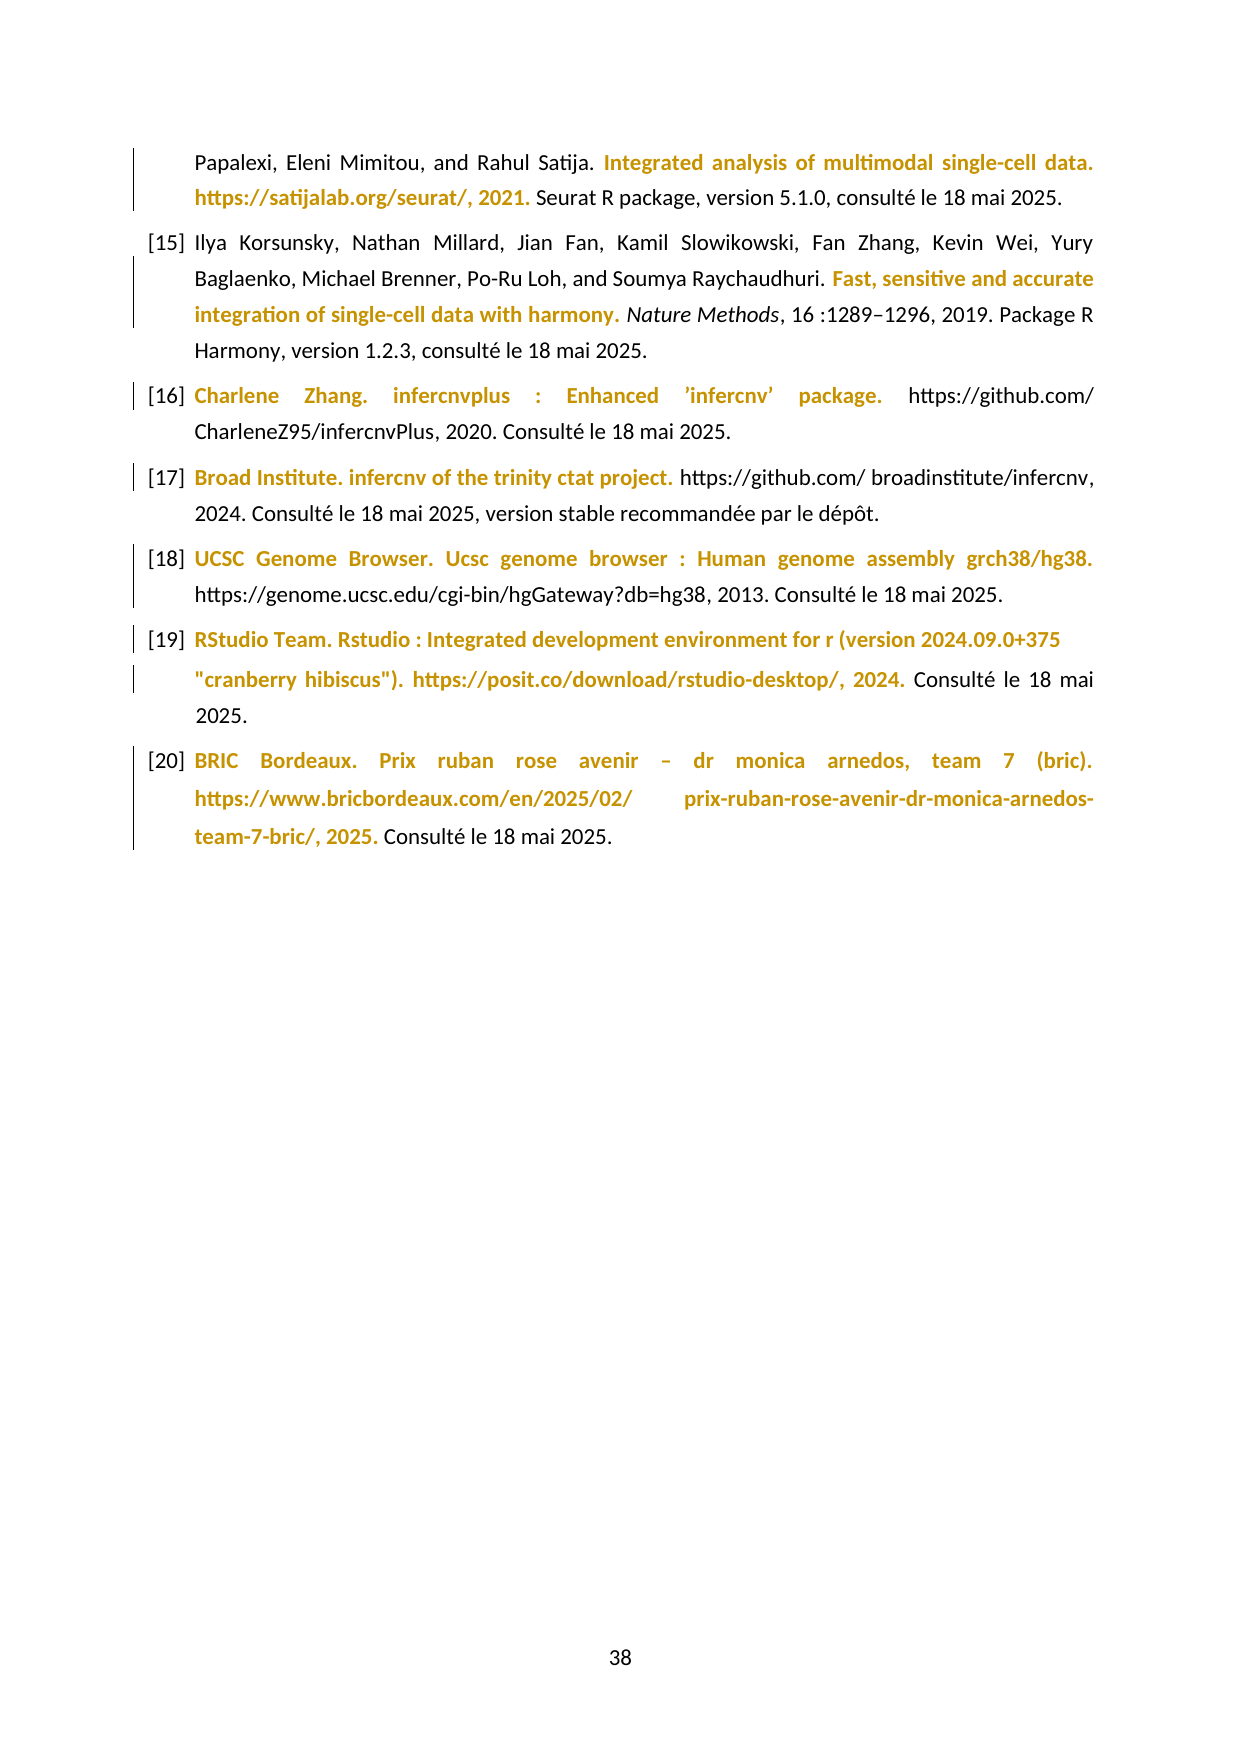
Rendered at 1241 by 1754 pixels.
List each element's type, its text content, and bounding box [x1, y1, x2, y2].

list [148, 148, 1094, 211]
list Charlene Zhang. infercnvplus : Enhanced ’infercnv’ package. https://github.com/ CharleneZ95/infercnvPlus, 2020. Consulté le 18 mai 2025. [148, 382, 1094, 445]
list RStudio Team. Rstudio : Integrated development environment for r (version 2024.09.0+375 [148, 625, 1094, 653]
list Broad Institute. infercnv of the trinity ctat project. https://github.com/ broadinstitute/infercnv, 2024. Consulté le 18 mai 2025, version stable recommandée par le dépôt. [148, 463, 1094, 527]
list BRIC Bordeaux. Prix ruban rose avenir – dr monica arnedos, team 7 (bric). https://www.bricbordeaux.com/en/2025/02/ prix-ruban-rose-avenir-dr-monica-arnedos-team-7-bric/, 2025. Consulté le 18 mai 2025. [148, 746, 1094, 850]
list UCSC Genome Browser. Ucsc genome browser : Human genome assembly grch38/hg38. https://genome.ucsc.edu/cgi-bin/hgGateway?db=hg38, 2013. Consulté le 18 mai 2025. [148, 544, 1094, 608]
list Ilya Korsunsky, Nathan Millard, Jian Fan, Kamil Slowikowski, Fan Zhang, Kevin Wei, Yury Baglaenko, Michael Brenner, Po-Ru Loh, and Soumya Raychaudhuri. Fast, sensitive and accurate integration of single-cell data with harmony. Nature Methods, 16 :1289–1296, 2019. Package R Harmony, version 1.2.3, consulté le 18 mai 2025. [148, 228, 1094, 364]
text "cranberry hibiscus"). https://posit.co/download/rstudio-desktop/, 2024. Consulté le 18 mai 2025. [194, 665, 1094, 729]
